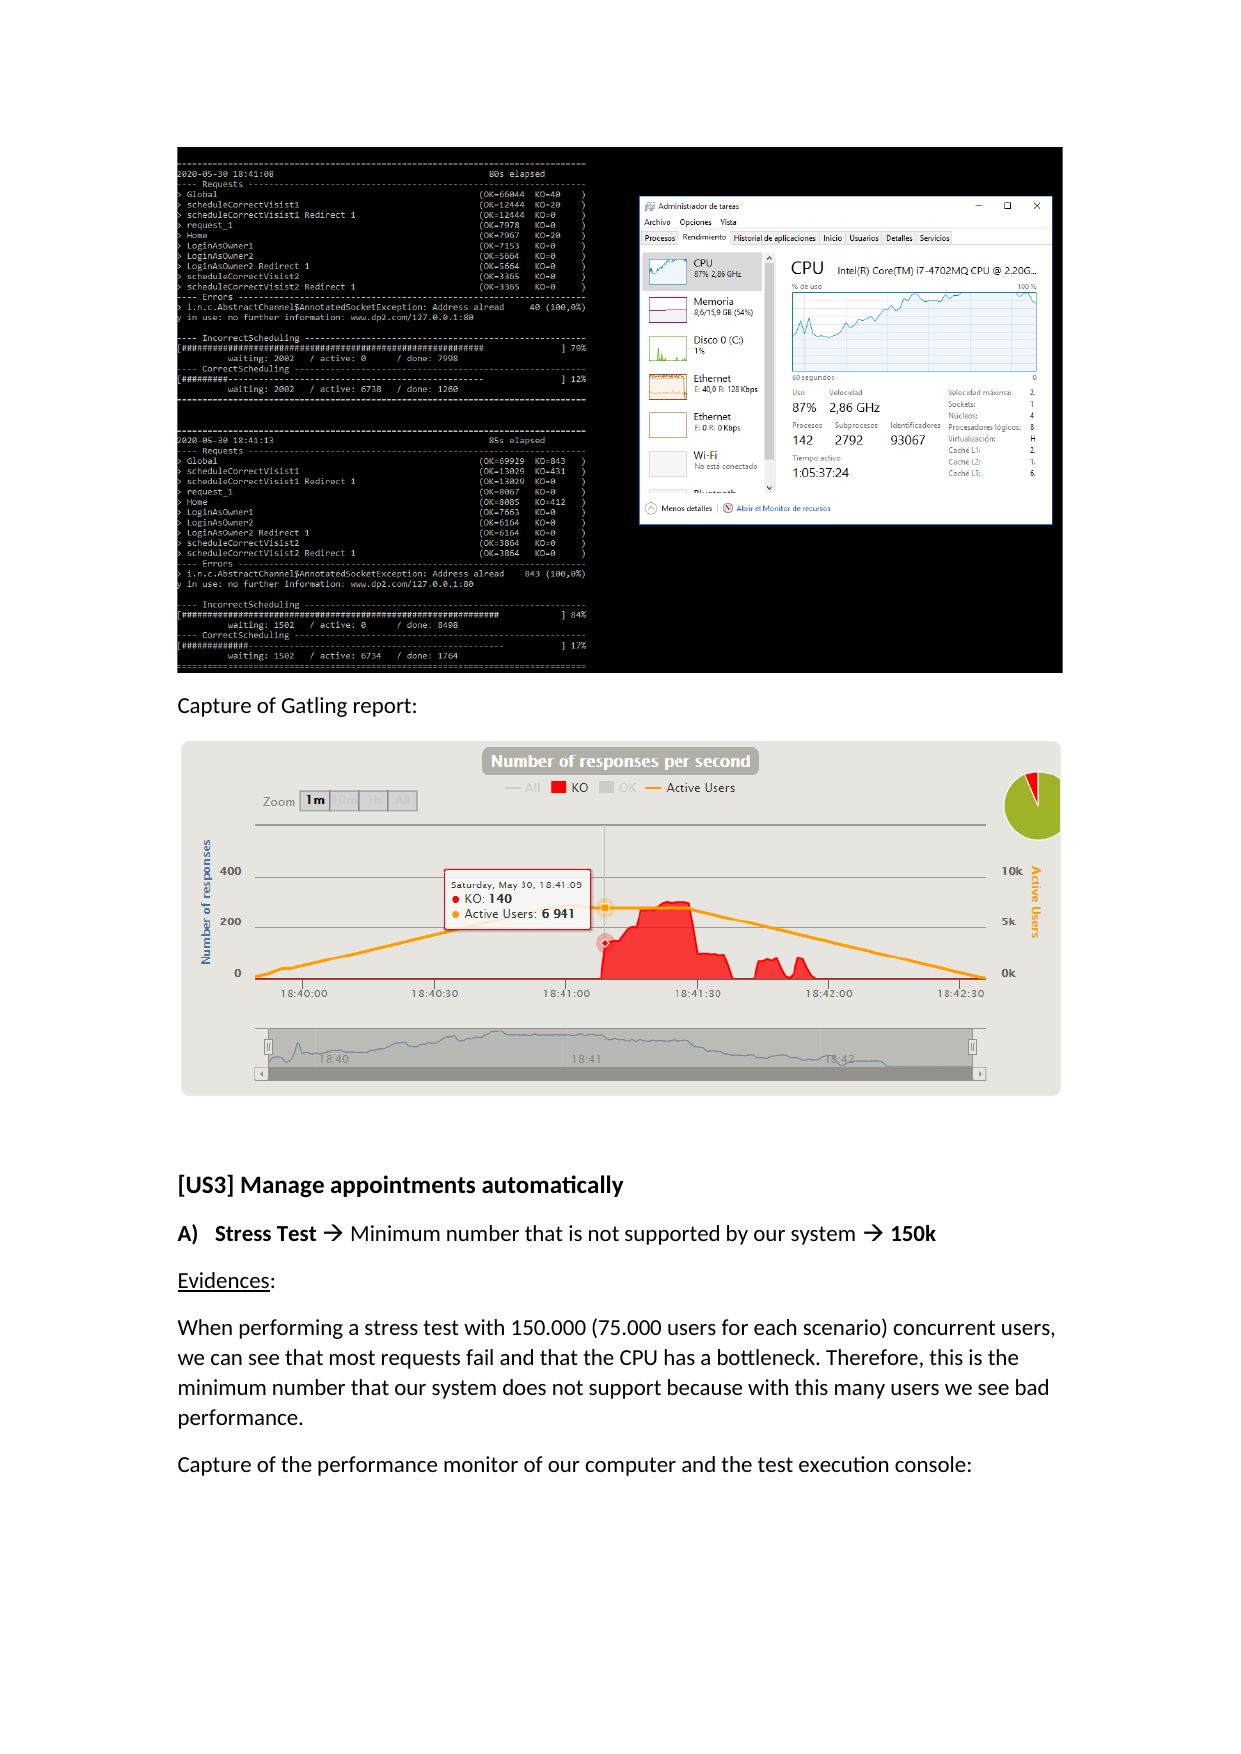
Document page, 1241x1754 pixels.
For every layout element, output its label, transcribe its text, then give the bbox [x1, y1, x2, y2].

picture [177, 147, 1063, 673]
picture [177, 738, 1063, 1104]
text When performing a stress test with 150.000 (75.000 users for each scenario) concurrent users, we can see that most requests fail and that the CPU has a bottleneck. Therefore, this is the minimum number that our system does not support because with this many users we see bad performance. [177, 1313, 1063, 1431]
text Capture of the performance monitor of our computer and the test execution console: [177, 1450, 1063, 1478]
list Stress Test Minimum number that is not supported by our system 150k [177, 1219, 1063, 1247]
text [US3] Manage appointments automatically [177, 1169, 1063, 1200]
text Evidences: [177, 1266, 1063, 1294]
text Capture of Gatling report: [177, 691, 1063, 719]
